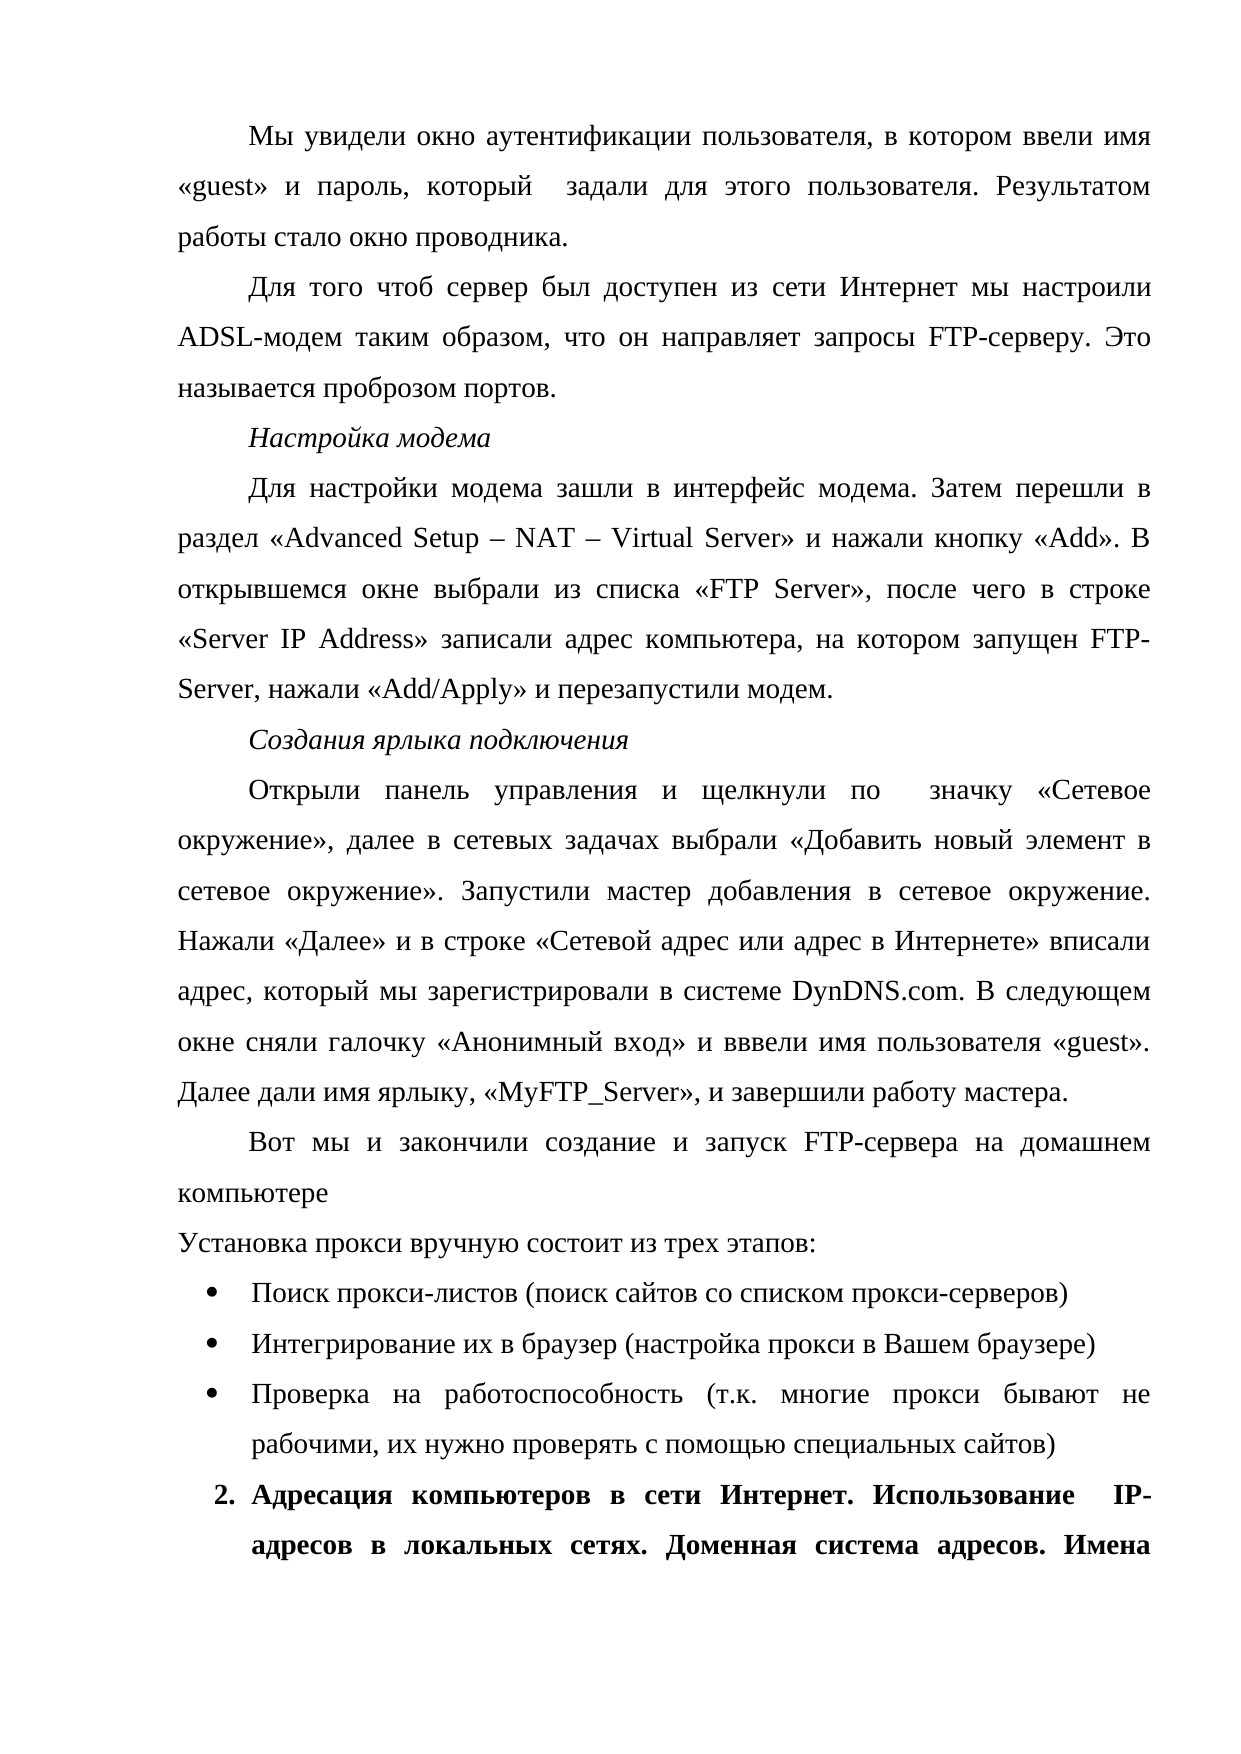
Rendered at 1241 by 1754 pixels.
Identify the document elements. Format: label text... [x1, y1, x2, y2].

text Установка прокси вручную состоит из трех этапов: [177, 1225, 1152, 1258]
text Вот мы и закончили создание и запуск FTP-сервера на домашнем компьютере [177, 1124, 1152, 1208]
list Поиск прокси-листов (поиск сайтов со списком прокси-серверов) [207, 1275, 1152, 1309]
text Открыли панель управления и щелкнули по значку «Сетевое окружение», далее в сетевых задачах выбрали «Добавить новый элемент в сетевое окружение». Запустили мастер добавления в сетевое окружение. Нажали «Далее» и в строке «Сетевой адрес или адрес в Интернете» вписали адрес, который мы зарегистрировали в системе DynDNS.com. В следующем окне сняли галочку «Анонимный вход» и вввели имя пользователя «guest». Далее дали имя ярлыку, «MyFTP_Server», и завершили работу мастера. [177, 772, 1152, 1108]
text Для того чтоб сервер был доступен из сети Интернет мы настроили ADSL-модем таким образом, что он направляет запросы FTP-серверу. Это называется проброзом портов. [177, 269, 1152, 403]
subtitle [213, 1477, 1152, 1561]
list Интегрирование их в браузер (настройка прокси в Вашем браузере) [207, 1326, 1152, 1359]
subtitle Создания ярлыка подключения [177, 722, 1152, 755]
text Мы увидели окно аутентификации пользователя, в котором ввели имя «guest» и пароль, который задали для этого пользователя. Результатом работы стало окно проводника. [177, 118, 1152, 252]
list Проверка на работоспособность (т.к. многие прокси бывают не рабочими, их нужно проверять с помощью специальных сайтов) [207, 1376, 1152, 1460]
subtitle Настройка модема [177, 420, 1152, 453]
text Для настройки модема зашли в интерфейс модема. Затем перешли в раздел «Advanced Setup – NAT – Virtual Server» и нажали кнопку «Add». В открывшемся окне выбрали из списка «FTP Server», после чего в строке «Server IP Address» записали адрес компьютера, на котором запущен FTP-Server, нажали «Add/Apply» и перезапустили модем. [177, 470, 1152, 705]
